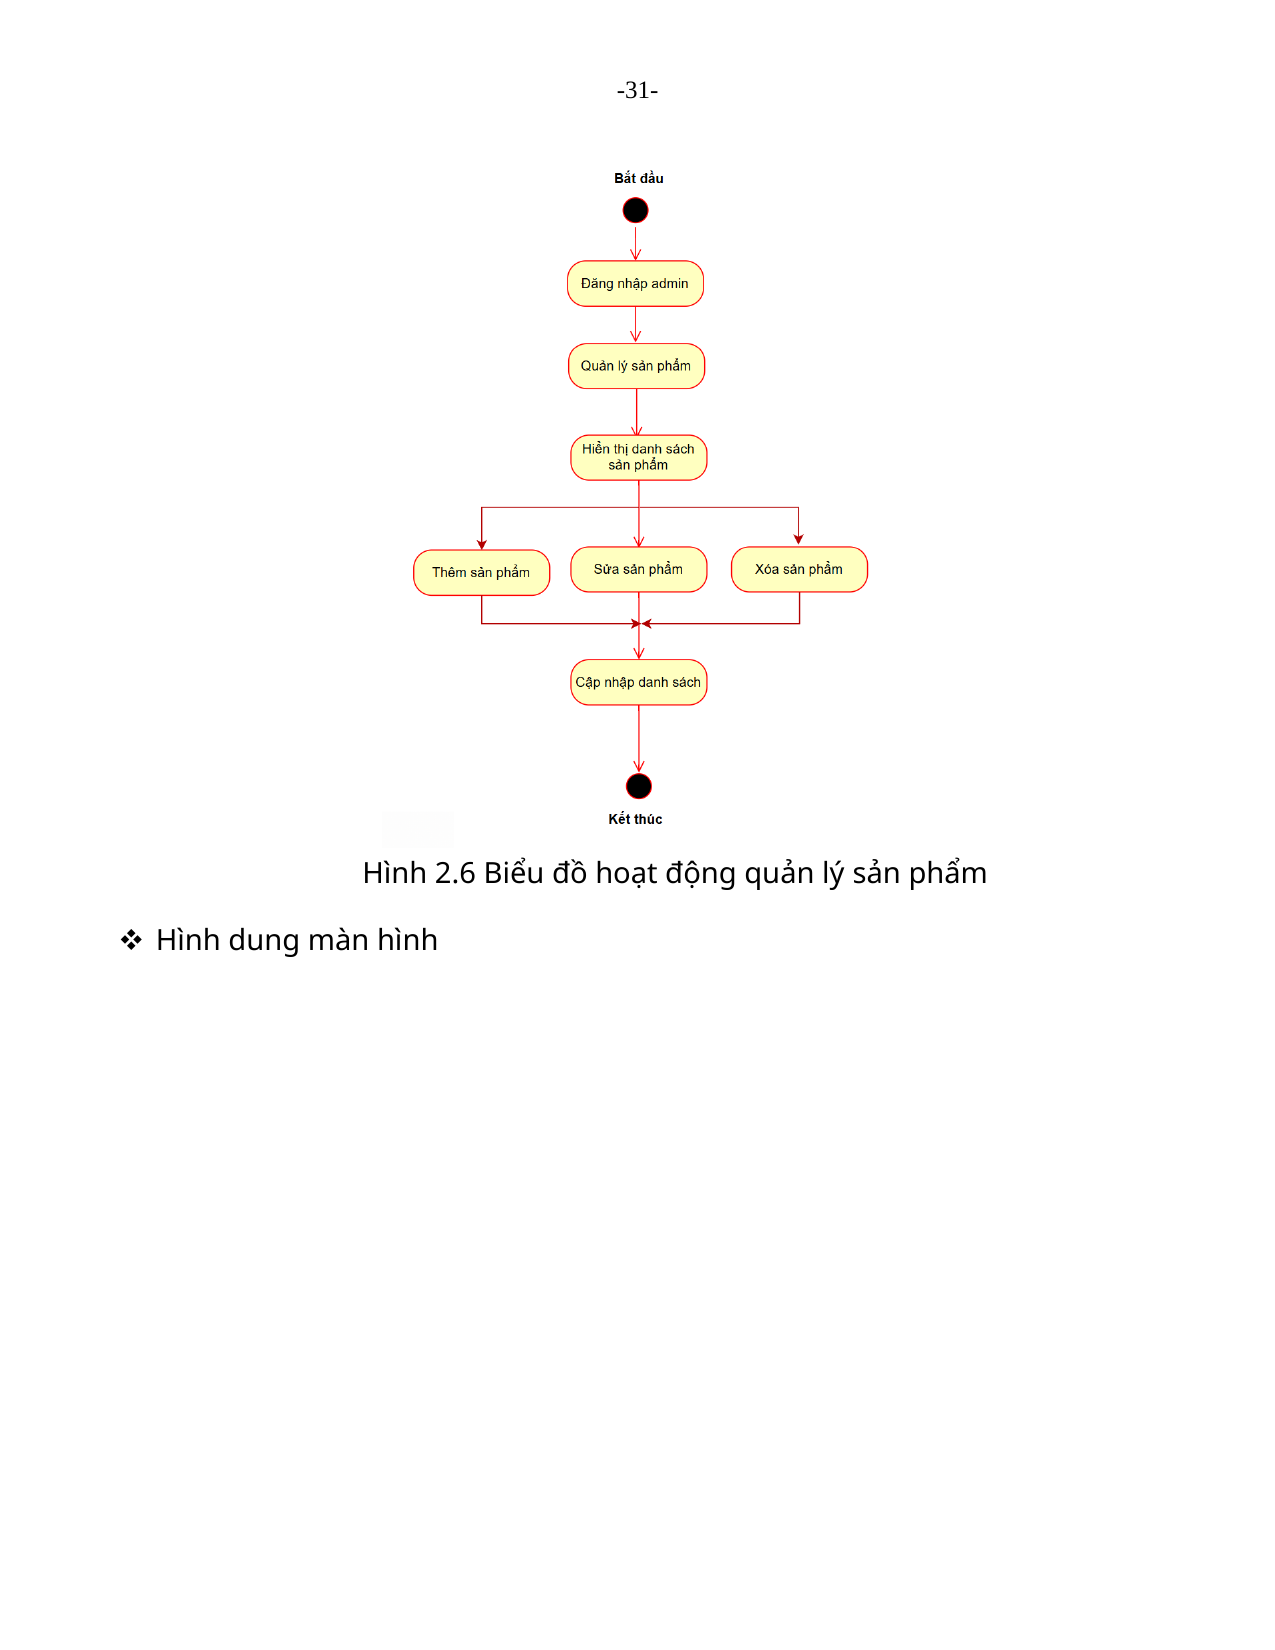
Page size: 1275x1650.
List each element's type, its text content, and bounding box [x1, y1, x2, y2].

picture [381, 147, 894, 848]
text Hình 2.6 Biểu đồ hoạt động quản lý sản phẩm [193, 853, 1157, 892]
list Hình dung màn hình [118, 919, 1157, 959]
